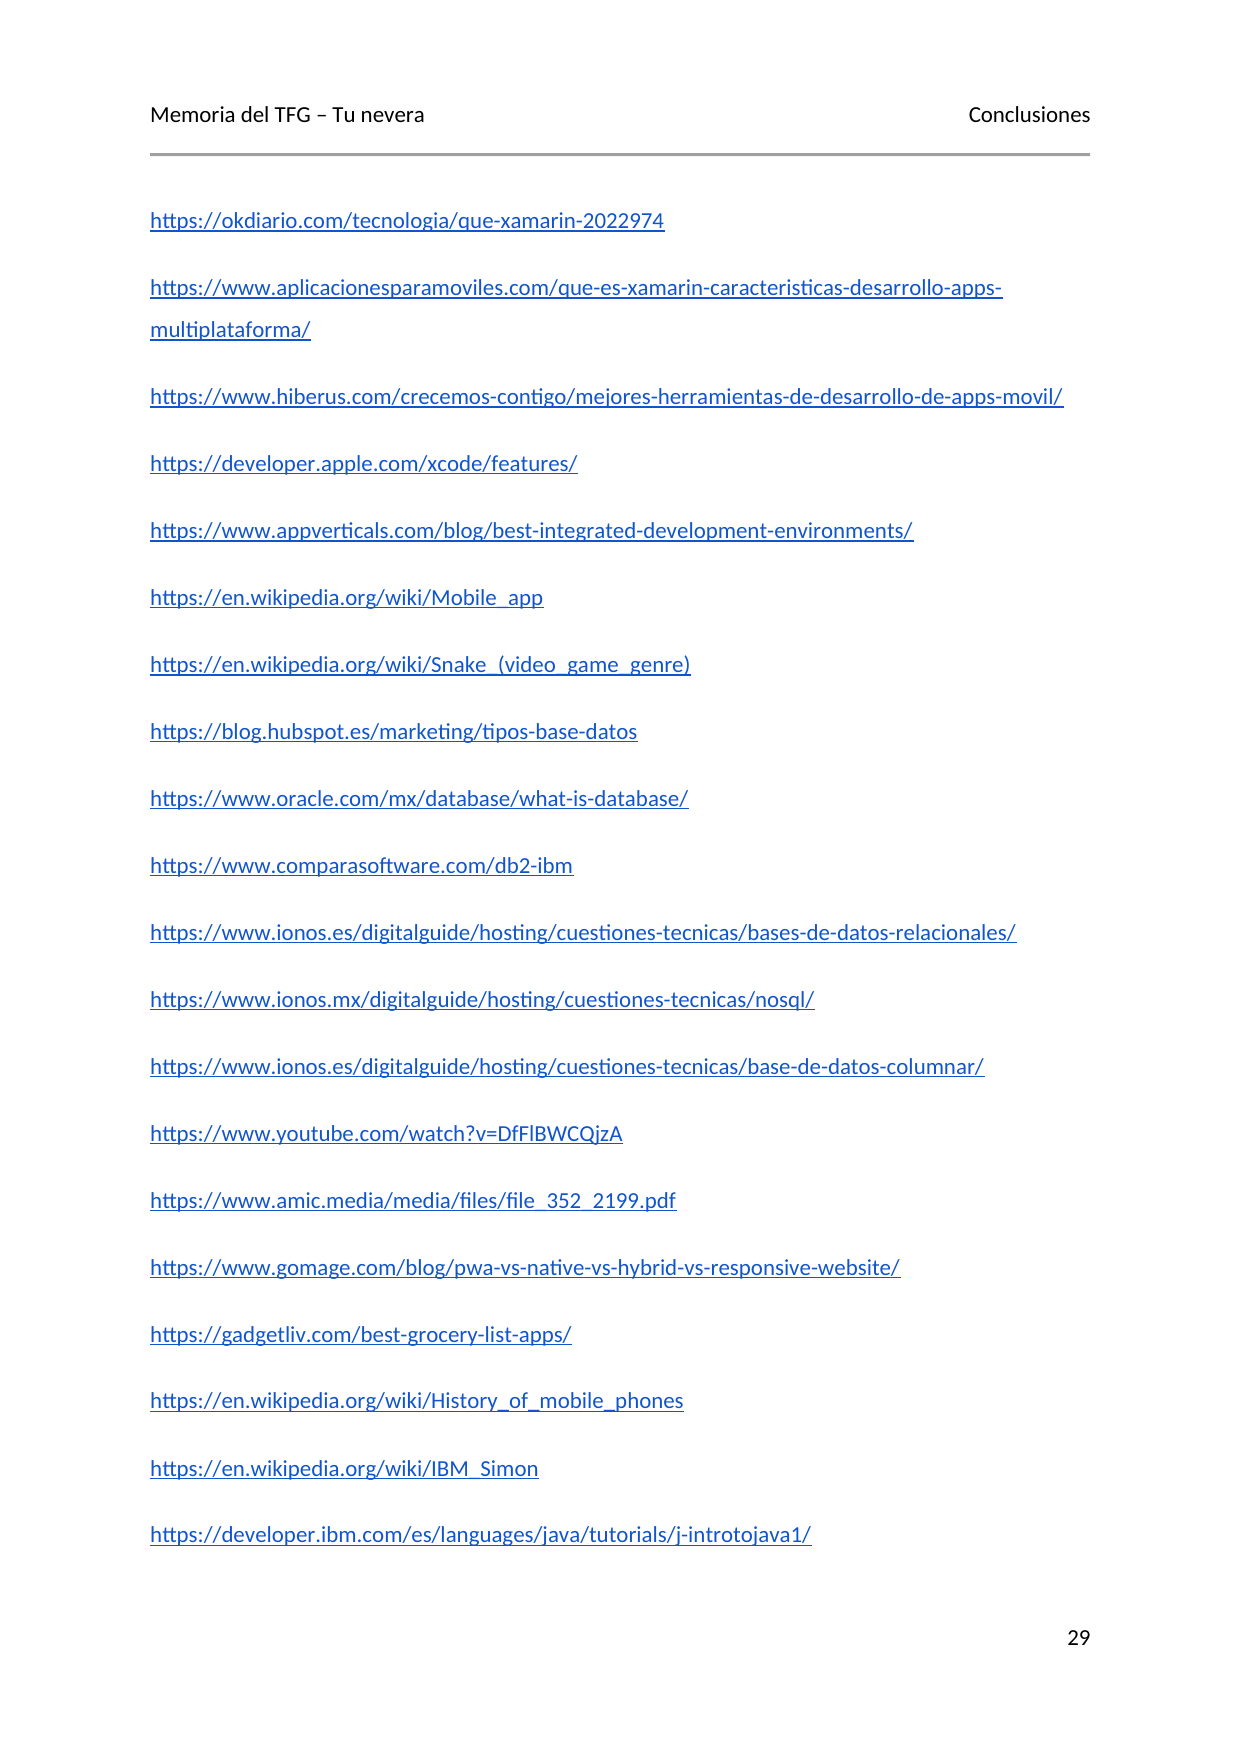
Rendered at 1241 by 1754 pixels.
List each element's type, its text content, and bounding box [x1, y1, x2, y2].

text https://www.ionos.es/digitalguide/hosting/cuestiones-tecnicas/base-de-datos-columnar/ [150, 1052, 1090, 1080]
text https://www.aplicacionesparamoviles.com/que-es-xamarin-caracteristicas-desarrollo-apps-multiplataforma/ [150, 273, 1090, 343]
text https://blog.hubspot.es/marketing/tipos-base-datos [150, 717, 1090, 745]
text https://en.wikipedia.org/wiki/Mobile_app [150, 583, 1090, 611]
text https://en.wikipedia.org/wiki/IBM_Simon [150, 1454, 1090, 1482]
text https://www.gomage.com/blog/pwa-vs-native-vs-hybrid-vs-responsive-website/ [150, 1253, 1090, 1281]
text https://developer.apple.com/xcode/features/ [150, 449, 1090, 477]
text https://www.hiberus.com/crecemos-contigo/mejores-herramientas-de-desarrollo-de-apps-movil/ [150, 382, 1090, 410]
text https://developer.ibm.com/es/languages/java/tutorials/j-introtojava1/ [150, 1521, 1090, 1549]
text https://www.youtube.com/watch?v=DfFlBWCQjzA [150, 1119, 1090, 1147]
text https://gadgetliv.com/best-grocery-list-apps/ [150, 1320, 1090, 1348]
text https://www.ionos.mx/digitalguide/hosting/cuestiones-tecnicas/nosql/ [150, 985, 1090, 1013]
text https://www.comparasoftware.com/db2-ibm [150, 851, 1090, 879]
text https://en.wikipedia.org/wiki/History_of_mobile_phones [150, 1387, 1090, 1415]
text https://www.amic.media/media/files/file_352_2199.pdf [150, 1186, 1090, 1214]
text https://okdiario.com/tecnologia/que-xamarin-2022974 [150, 206, 1090, 234]
text https://www.oracle.com/mx/database/what-is-database/ [150, 784, 1090, 812]
text https://www.appverticals.com/blog/best-integrated-development-environments/ [150, 516, 1090, 544]
text https://en.wikipedia.org/wiki/Snake_(video_game_genre) [150, 650, 1090, 678]
text https://www.ionos.es/digitalguide/hosting/cuestiones-tecnicas/bases-de-datos-relacionales/ [150, 918, 1090, 946]
